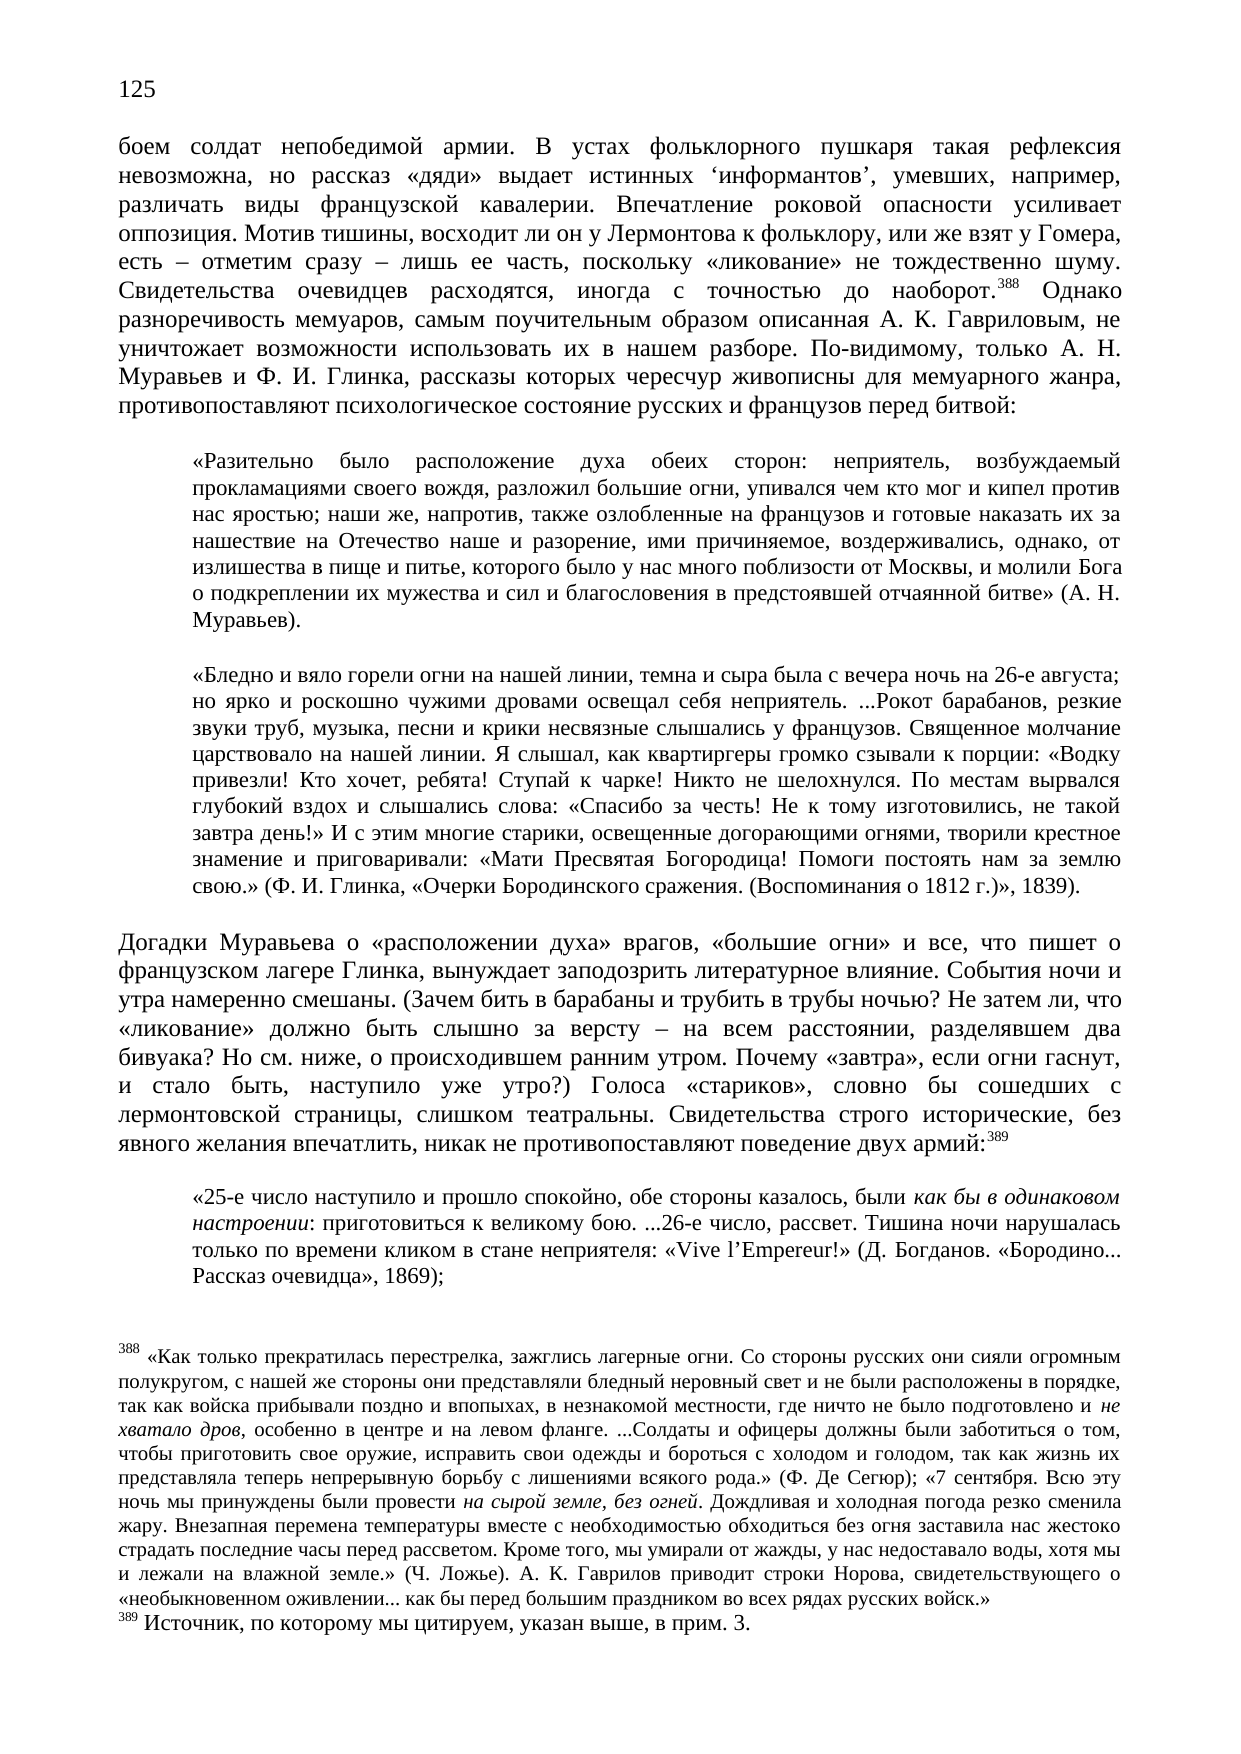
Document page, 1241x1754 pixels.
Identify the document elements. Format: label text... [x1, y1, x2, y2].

text Догадки Муравьева о «расположении духа» врагов, «большие огни» и все, что пишет о французском лагере Глинка, вынуждает заподозрить литературное влияние. События ночи и утра намеренно смешаны. (Зачем бить в барабаны и трубить в трубы ночью? Не затем ли, что «ликование» должно быть слышно за версту – на всем расстоянии, разделявшем два бивуака? Но см. ниже, о происходившем ранним утром. Почему «завтра», если огни гаснут, и стало быть, наступило уже утро?) Голоса «стариков», словно бы сошедших с лермонтовской страницы, слишком театральны. Свидетельства строго исторические, без явного желания впечатлить, никак не противопоставляют поведение двух армий: [118, 927, 1122, 1157]
text «25-е число наступило и прошло спокойно, обе стороны казалось, были как бы в одинаковом настроении: приготовиться к великому бою. ...26-е число, рассвет. Тишина ночи нарушалась только по времени кликом в стане неприятеля: «Vive l’Empereur!» (Д. Богданов. «Бородино... Рассказ очевидца», 1869); [192, 1183, 1122, 1288]
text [118, 131, 1122, 419]
text «Бледно и вяло горели огни на нашей линии, темна и сыра была с вечера ночь на 26-е августа; но ярко и роскошно чужими дровами освещал себя неприятель. ...Рокот барабанов, резкие звуки труб, музыка, песни и крики несвязные слышались у французов. Священное молчание царствовало на нашей линии. Я слышал, как квартиргеры громко сзывали к порции: «Водку привезли! Кто хочет, ребята! Ступай к чарке! Никто не шелохнулся. По местам вырвался глубокий вздох и слышались слова: «Спасибо за честь! Не к тому изготовились, не такой завтра день!» И с этим многие старики, освещенные догорающими огнями, творили крестное знамение и приговаривали: «Мати Пресвятая Богородица! Помоги постоять нам за землю свою.» (Ф. И. Глинка, «Очерки Бородинского сражения. (Воспоминания о 1812 г.)», 1839). [118, 661, 1122, 898]
text «Разительно было расположение духа обеих сторон: неприятель, возбуждаемый прокламациями своего вождя, разложил большие огни, упивался чем кто мог и кипел против нас яростью; наши же, напротив, также озлобленные на французов и готовые наказать их за нашествие на Отечество наше и разорение, ими причиняемое, воздерживались, однако, от излишества в пище и питье, которого было у нас много поблизости от Москвы, и молили Бога о подкреплении их мужества и сил и благословения в предстоявшей отчаянной битве» (А. Н. Муравьев). [192, 448, 1122, 632]
